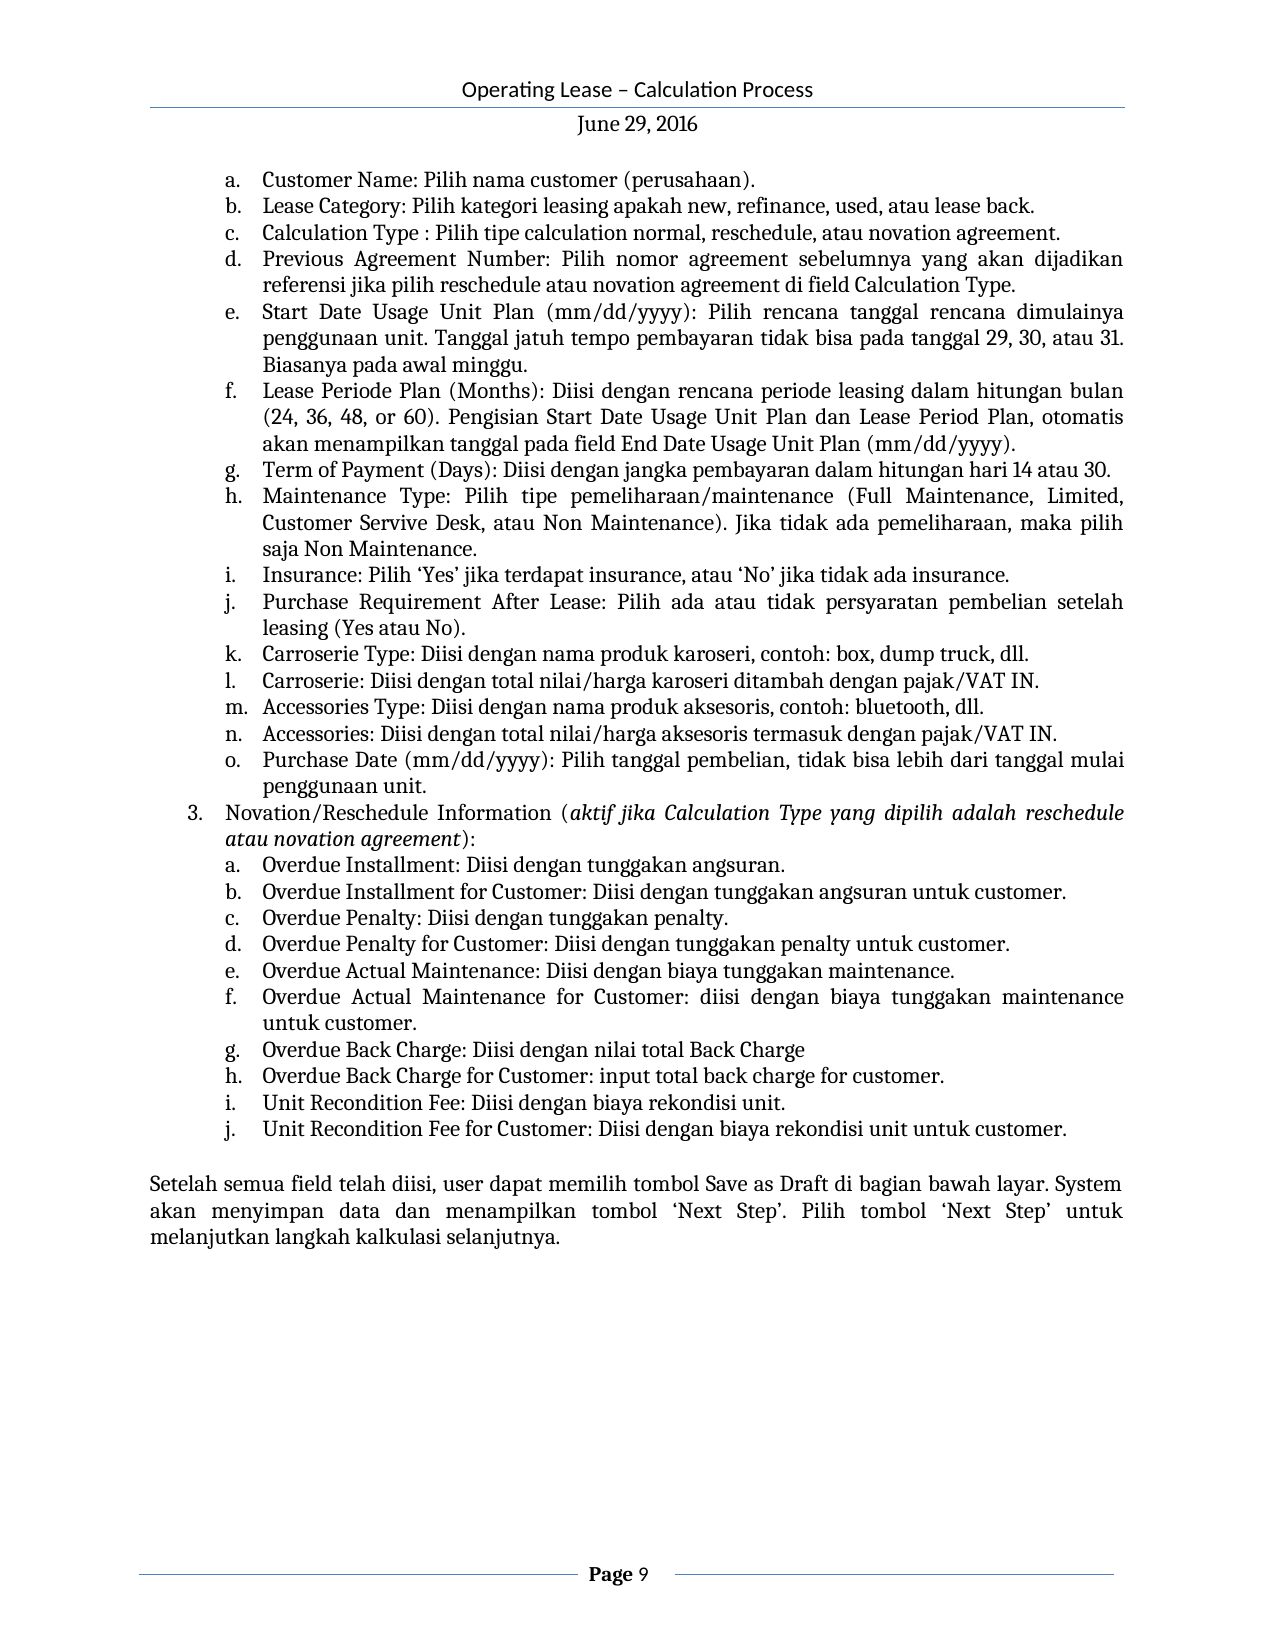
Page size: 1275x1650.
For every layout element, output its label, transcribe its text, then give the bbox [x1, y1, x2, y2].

text Setelah semua field telah diisi, user dapat memilih tombol Save as Draft di bagian bawah layar. System akan menyimpan data dan menampilkan tombol ‘Next Step’. Pilih tombol ‘Next Step’ untuk melanjutkan langkah kalkulasi selanjutnya. [150, 1171, 1125, 1250]
list Overdue Back Charge: Diisi dengan nilai total Back Charge [225, 1037, 1125, 1063]
list Carroserie: Diisi dengan total nilai/harga karoseri ditambah dengan pajak/VAT IN. [225, 668, 1125, 694]
list Insurance: Pilih ‘Yes’ jika terdapat insurance, atau ‘No’ jika tidak ada insurance. [225, 562, 1125, 588]
list Accessories: Diisi dengan total nilai/harga aksesoris termasuk dengan pajak/VAT IN. [225, 720, 1125, 747]
list Unit Recondition Fee for Customer: Diisi dengan biaya rekondisi unit untuk customer. [225, 1116, 1125, 1142]
list Accessories Type: Diisi dengan nama produk aksesoris, contoh: bluetooth, dll. [225, 694, 1125, 720]
list Unit Recondition Fee: Diisi dengan biaya rekondisi unit. [225, 1089, 1125, 1116]
list Previous Agreement Number: Pilih nomor agreement sebelumnya yang akan dijadikan referensi jika pilih reschedule atau novation agreement di field Calculation Type. [225, 246, 1125, 299]
list Start Date Usage Unit Plan (mm/dd/yyyy): Pilih rencana tanggal rencana dimulainya penggunaan unit. Tanggal jatuh tempo pembayaran tidak bisa pada tanggal 29, 30, atau 31. Biasanya pada awal minggu. [225, 299, 1125, 378]
list Term of Payment (Days): Diisi dengan jangka pembayaran dalam hitungan hari 14 atau 30. [225, 457, 1125, 483]
list Purchase Requirement After Lease: Pilih ada atau tidak persyaratan pembelian setelah leasing (Yes atau No). [225, 588, 1125, 641]
list Customer Name: Pilih nama customer (perusahaan). [225, 167, 1125, 193]
list Calculation Type : Pilih tipe calculation normal, reschedule, atau novation agreement. [225, 219, 1125, 246]
list Lease Category: Pilih kategori leasing apakah new, refinance, used, atau lease back. [225, 193, 1125, 219]
list Purchase Date (mm/dd/yyyy): Pilih tanggal pembelian, tidak bisa lebih dari tanggal mulai penggunaan unit. [225, 747, 1125, 799]
list Maintenance Type: Pilih tipe pemeliharaan/maintenance (Full Maintenance, Limited, Customer Servive Desk, atau Non Maintenance). Jika tidak ada pemeliharaan, maka pilih saja Non Maintenance. [225, 483, 1125, 562]
list Novation/Reschedule Information (aktif jika Calculation Type yang dipilih adalah reschedule atau novation agreement): [187, 799, 1125, 852]
list Overdue Installment for Customer: Diisi dengan tunggakan angsuran untuk customer. [225, 878, 1125, 905]
list Overdue Penalty: Diisi dengan tunggakan penalty. [225, 905, 1125, 931]
list Overdue Penalty for Customer: Diisi dengan tunggakan penalty untuk customer. [225, 931, 1125, 957]
list Overdue Installment: Diisi dengan tunggakan angsuran. [225, 852, 1125, 878]
list Overdue Actual Maintenance: Diisi dengan biaya tunggakan maintenance. [225, 957, 1125, 984]
list Carroserie Type: Diisi dengan nama produk karoseri, contoh: box, dump truck, dll. [225, 641, 1125, 668]
list Lease Periode Plan (Months): Diisi dengan rencana periode leasing dalam hitungan bulan (24, 36, 48, or 60). Pengisian Start Date Usage Unit Plan dan Lease Period Plan, otomatis akan menampilkan tanggal pada field End Date Usage Unit Plan (mm/dd/yyyy). [225, 378, 1125, 457]
list Overdue Actual Maintenance for Customer: diisi dengan biaya tunggakan maintenance untuk customer. [225, 984, 1125, 1037]
list Overdue Back Charge for Customer: input total back charge for customer. [225, 1063, 1125, 1089]
